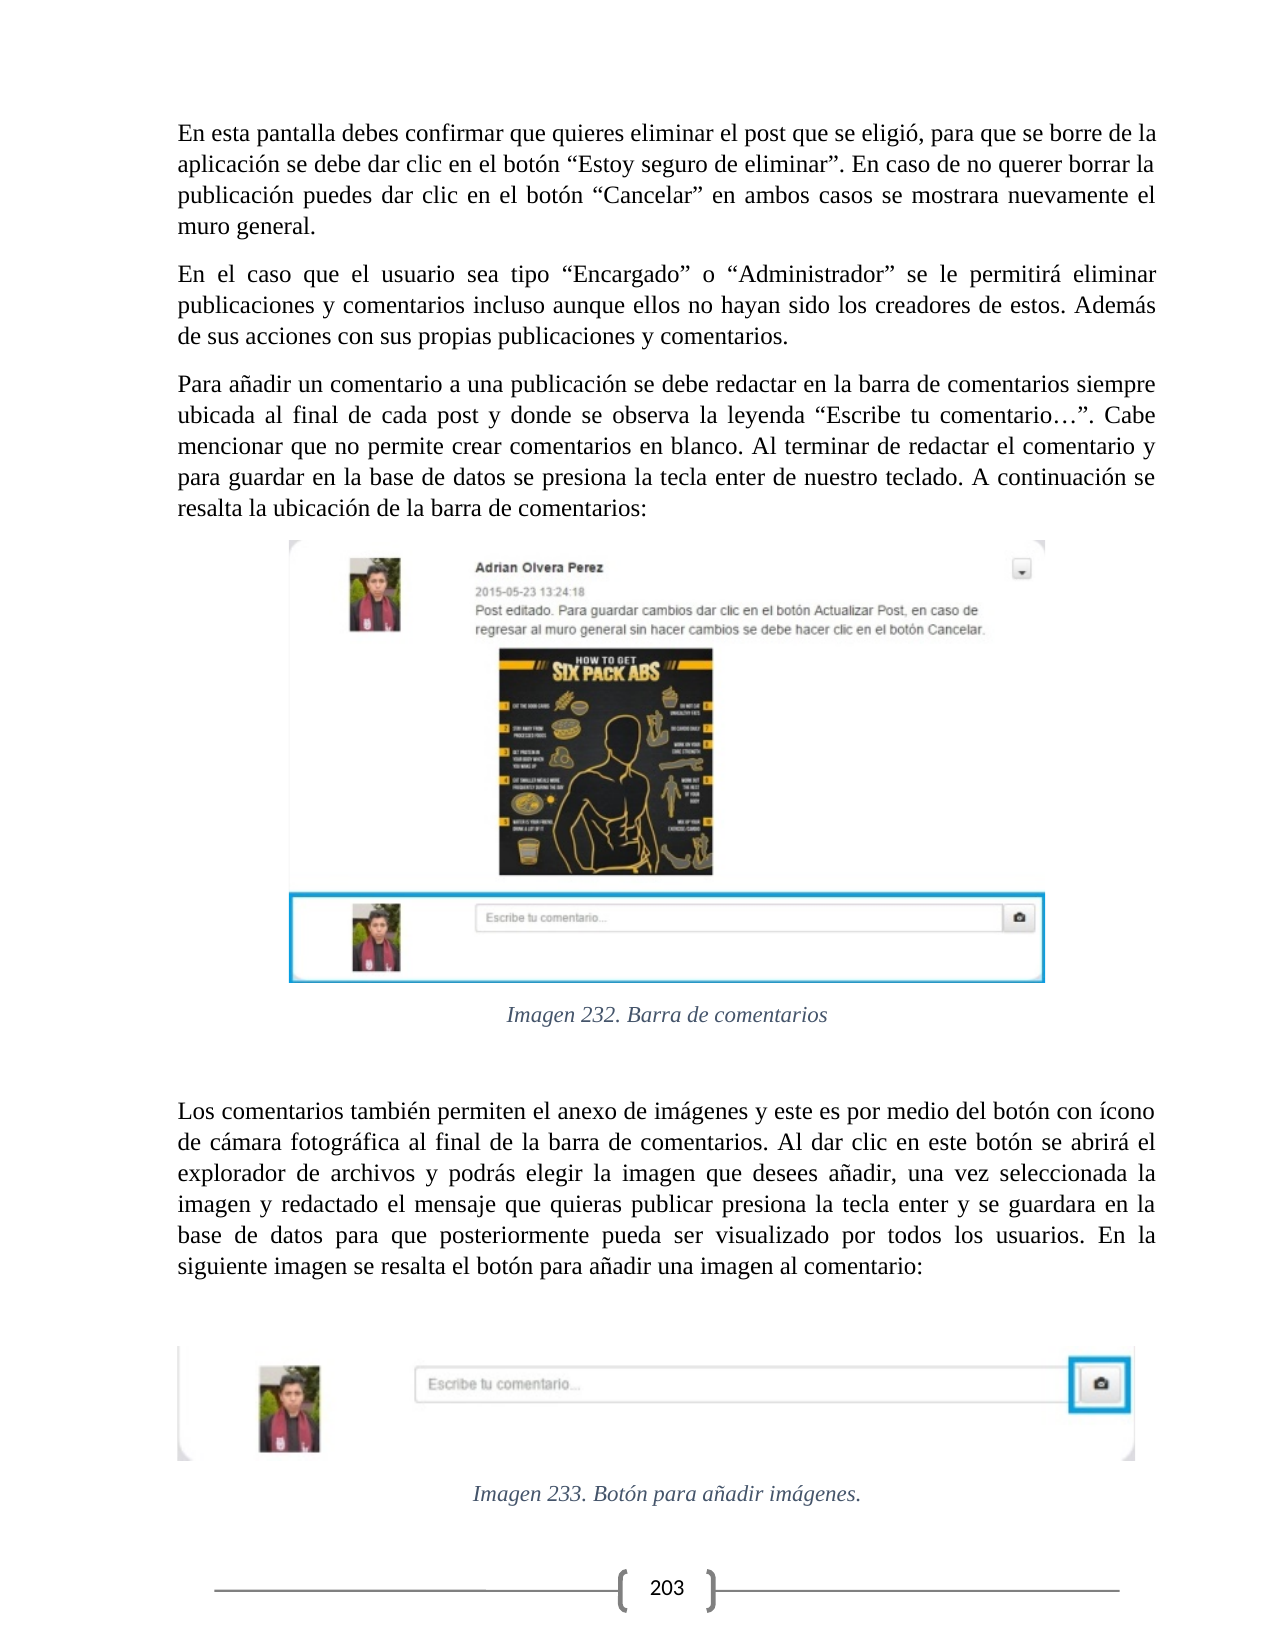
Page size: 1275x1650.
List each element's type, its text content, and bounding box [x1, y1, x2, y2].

picture [288, 540, 1046, 983]
text Los comentarios también permiten el anexo de imágenes y este es por medio del botón con ícono de cámara fotográfica al final de la barra de comentarios. Al dar clic en este botón se abrirá el explorador de archivos y podrás elegir la imagen que desees añadir, una vez seleccionada la imagen y redactado el mensaje que quieras publicar presiona la tecla enter y se guardara en la base de datos para que posteriormente pueda ser visualizado por todos los usuarios. En la siguiente imagen se resalta el botón para añadir una imagen al comentario: [177, 1096, 1157, 1280]
text En esta pantalla debes confirmar que quieres eliminar el post que se eligió, para que se borre de la aplicación se debe dar clic en el botón “Estoy seguro de eliminar”. En caso de no querer borrar la publicación puedes dar clic en el botón “Cancelar” en ambos casos se mostrara nuevamente el muro general. [177, 118, 1157, 240]
text Imagen 233. Botón para añadir imágenes. [177, 1480, 1157, 1506]
picture [177, 1346, 1136, 1461]
text Imagen 232. Barra de comentarios [177, 1001, 1157, 1028]
text En el caso que el usuario sea tipo “Encargado” o “Administrador” se le permitirá eliminar publicaciones y comentarios incluso aunque ellos no hayan sido los creadores de estos. Además de sus acciones con sus propias publicaciones y comentarios. [177, 259, 1157, 350]
text Para añadir un comentario a una publicación se debe redactar en la barra de comentarios siempre ubicada al final de cada post y donde se observa la leyenda “Escribe tu comentario…”. Cabe mencionar que no permite crear comentarios en blanco. Al terminar de redactar el comentario y para guardar en la base de datos se presiona la tecla enter de nuestro teclado. A continuación se resalta la ubicación de la barra de comentarios: [177, 369, 1157, 522]
